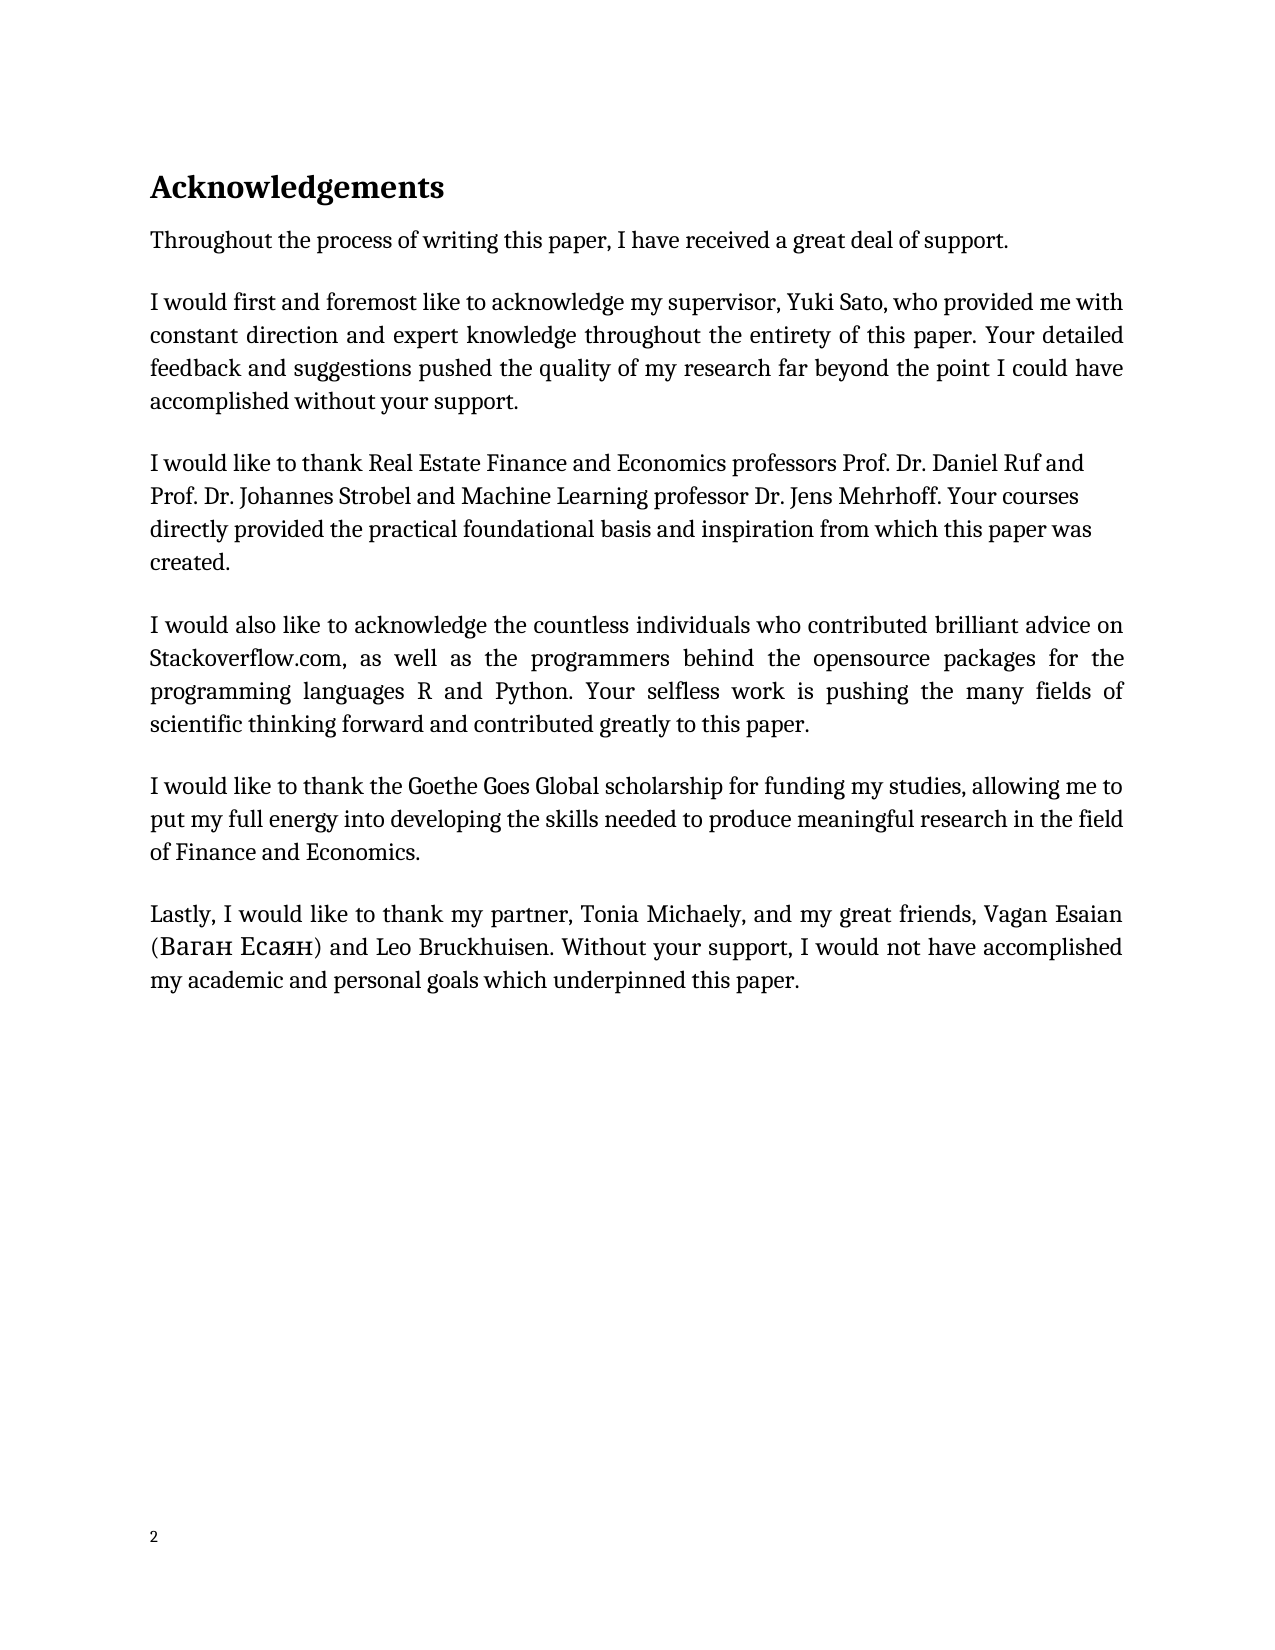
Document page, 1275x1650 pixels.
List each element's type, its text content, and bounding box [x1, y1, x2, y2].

text Acknowledgements [150, 169, 1125, 207]
text I would like to thank Real Estate Finance and Economics professors Prof. Dr. Daniel Ruf and Prof. Dr. Johannes Strobel and Machine Learning professor Dr. Jens Mehrhoff. Your courses directly provided the practical foundational basis and inspiration from which this paper was created. [150, 449, 1125, 577]
text I would first and foremost like to acknowledge my supervisor, Yuki Sato, who provided me with constant direction and expert knowledge throughout the entirety of this paper. Your detailed feedback and suggestions pushed the quality of my research far beyond the point I could have accomplished without your support. [150, 288, 1125, 416]
text Lastly, I would like to thank my partner, Tonia Michaely, and my great friends, Vagan Esaian (Ваган Есаян) and Leo Bruckhuisen. Without your support, I would not have accomplished my academic and personal goals which underpinned this paper. [150, 900, 1125, 995]
text Throughout the process of writing this paper, I have received a great deal of support. [150, 226, 1125, 254]
text I would like to thank the Goethe Goes Global scholarship for funding my studies, allowing me to put my full energy into developing the skills needed to produce meaningful research in the field of Finance and Economics. [150, 772, 1125, 867]
text I would also like to acknowledge the countless individuals who contributed brilliant advice on Stackoverflow.com, as well as the programmers behind the opensource packages for the programming languages R and Python. Your selfless work is pushing the many fields of scientific thinking forward and contributed greatly to this paper. [150, 611, 1125, 738]
